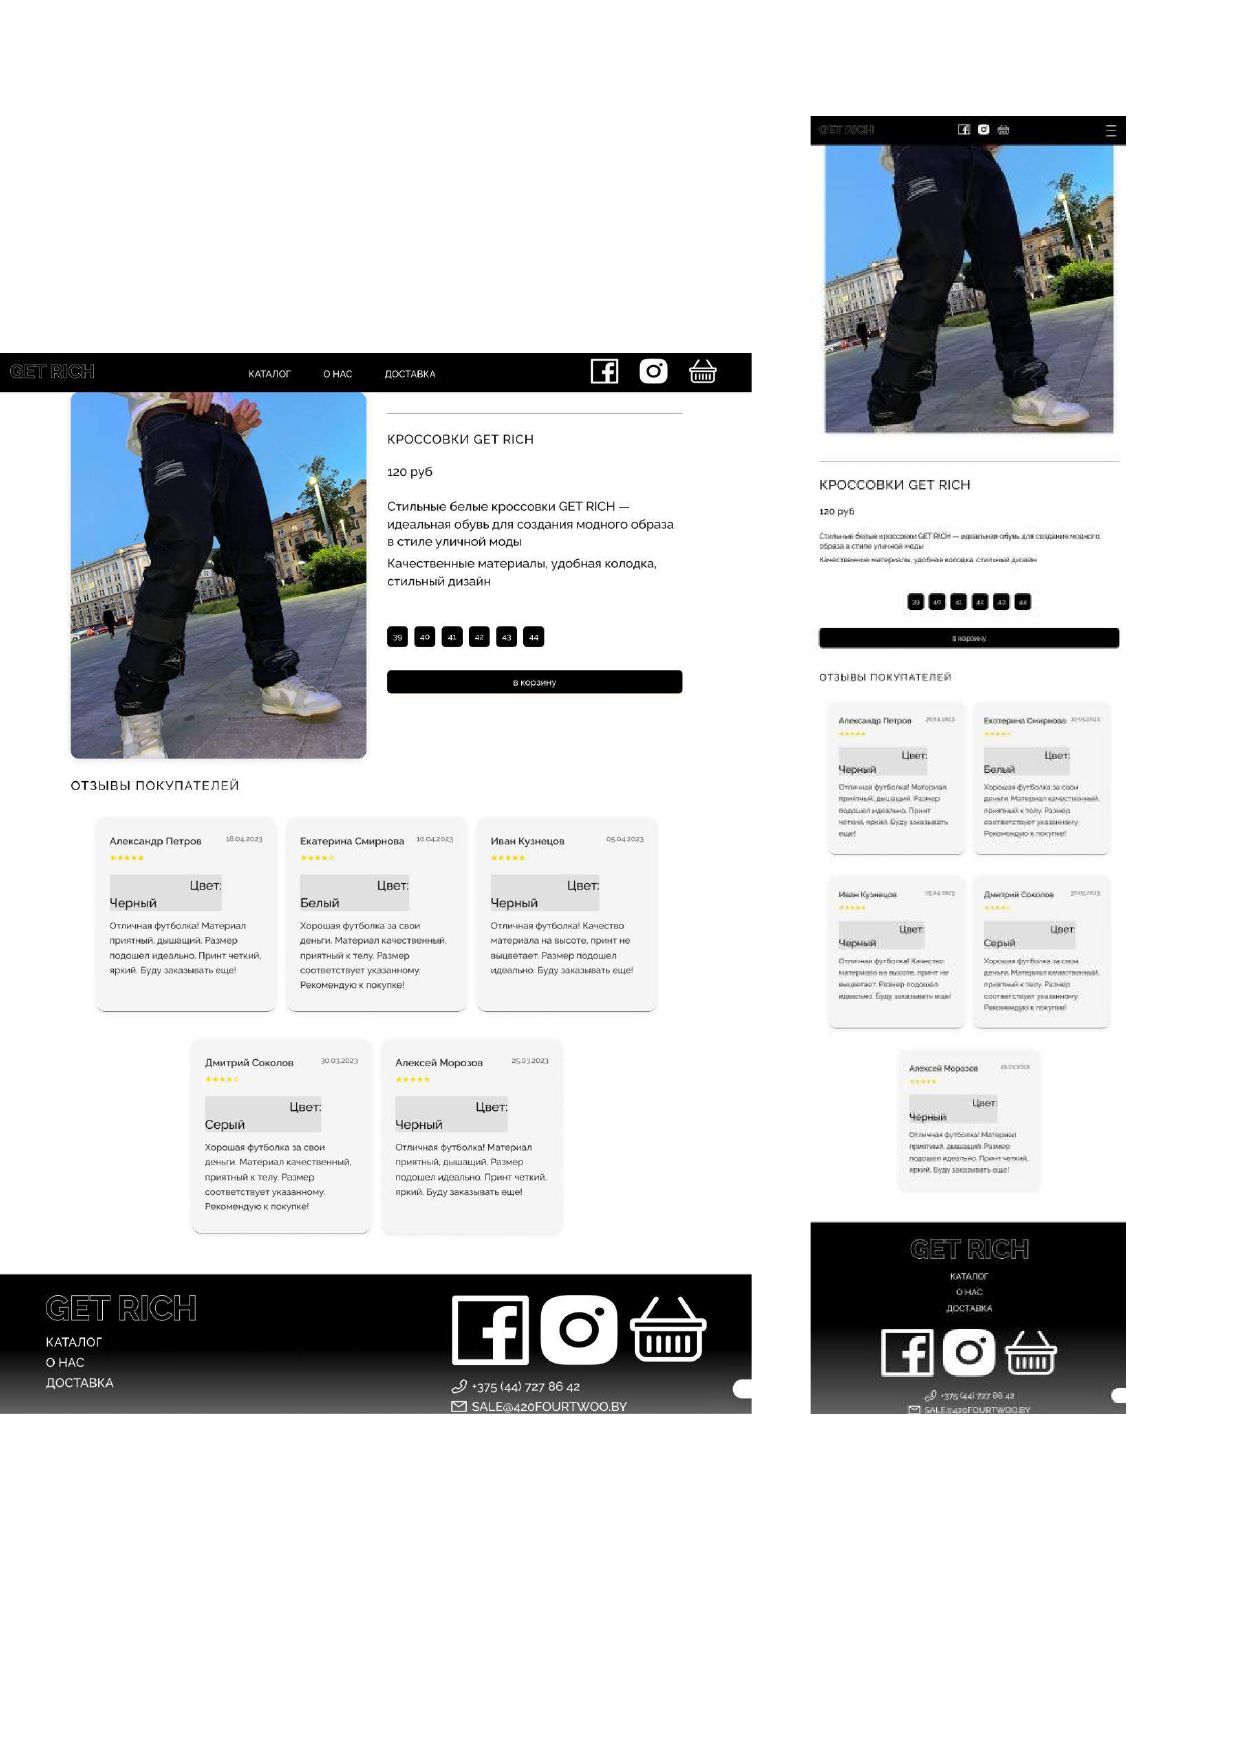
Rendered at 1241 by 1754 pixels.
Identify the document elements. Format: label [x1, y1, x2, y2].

picture [810, 116, 1126, 1414]
picture [0, 353, 752, 1414]
